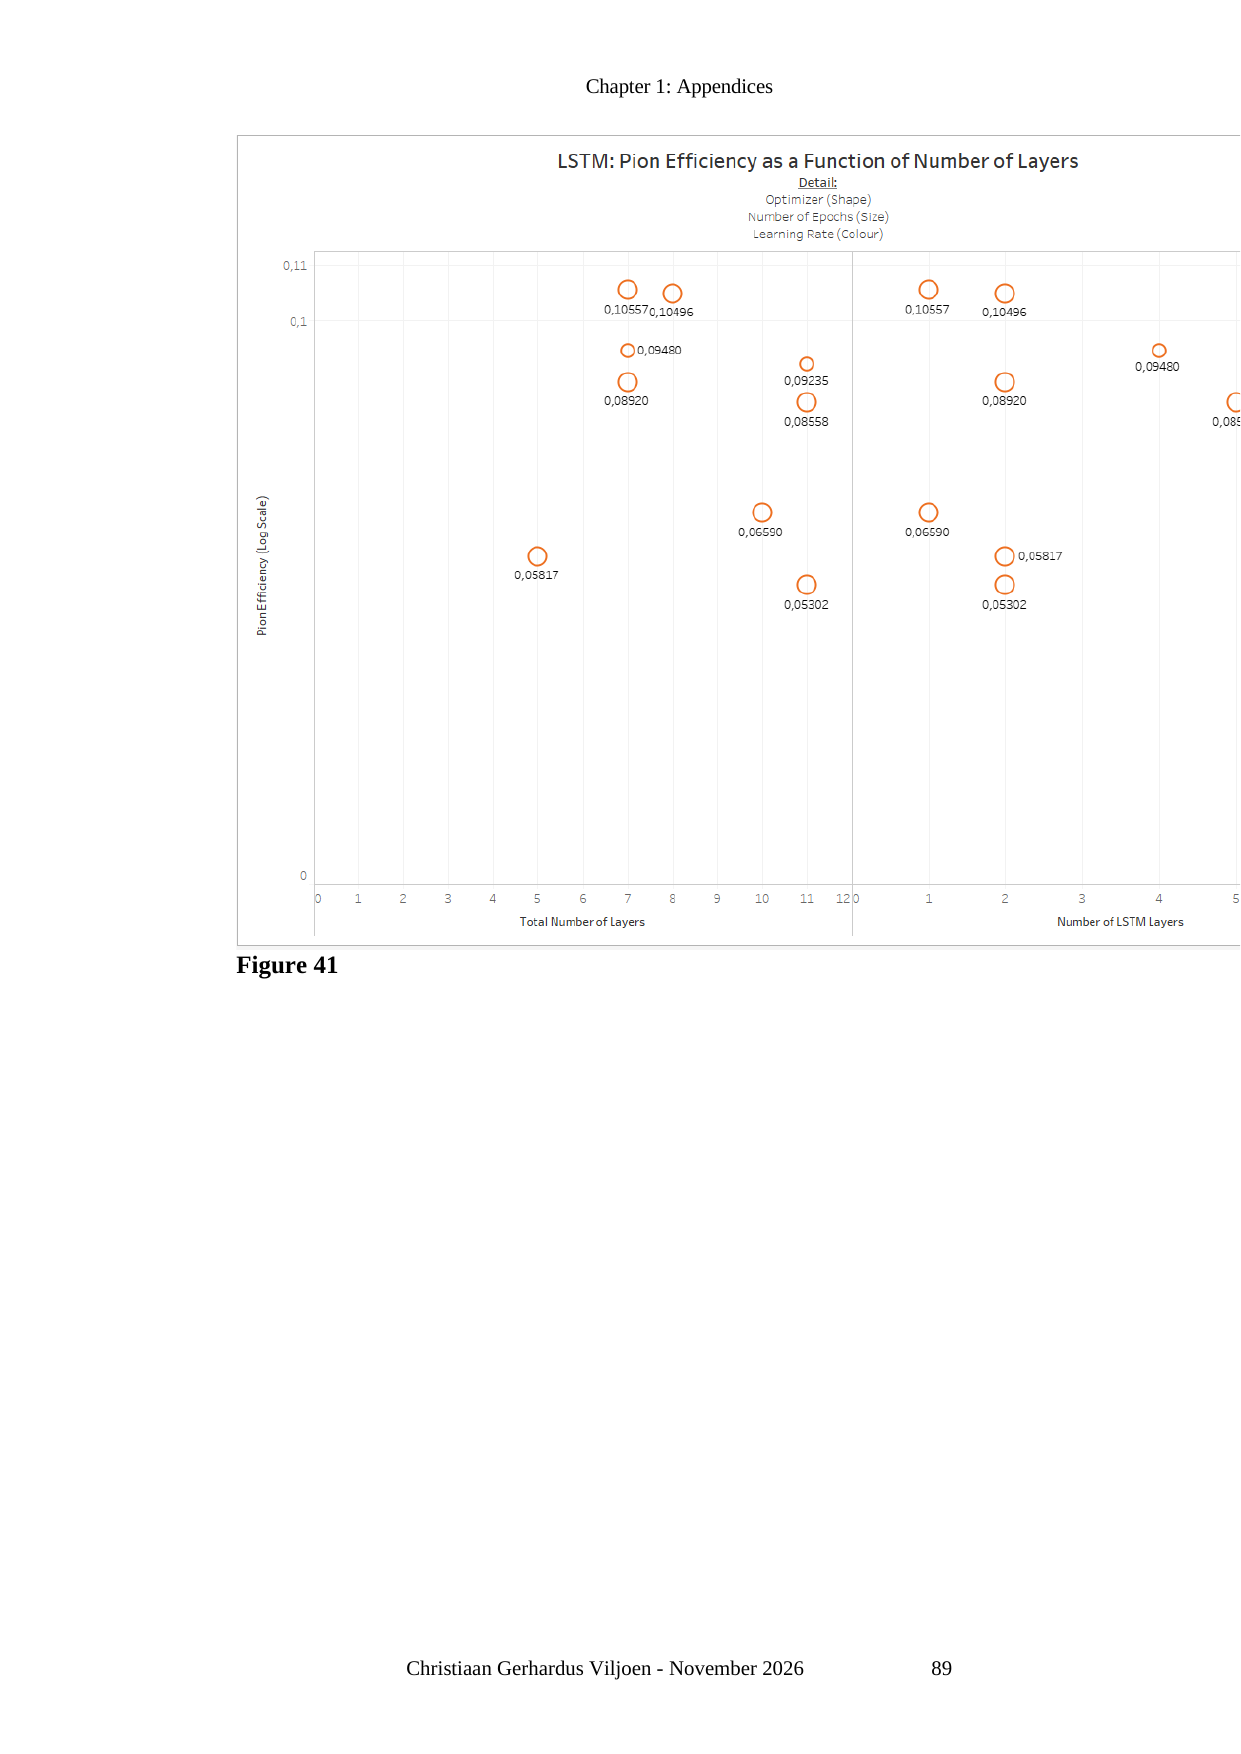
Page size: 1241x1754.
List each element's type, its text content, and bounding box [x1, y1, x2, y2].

text Figure [236, 950, 1122, 979]
picture [236, 135, 1241, 950]
